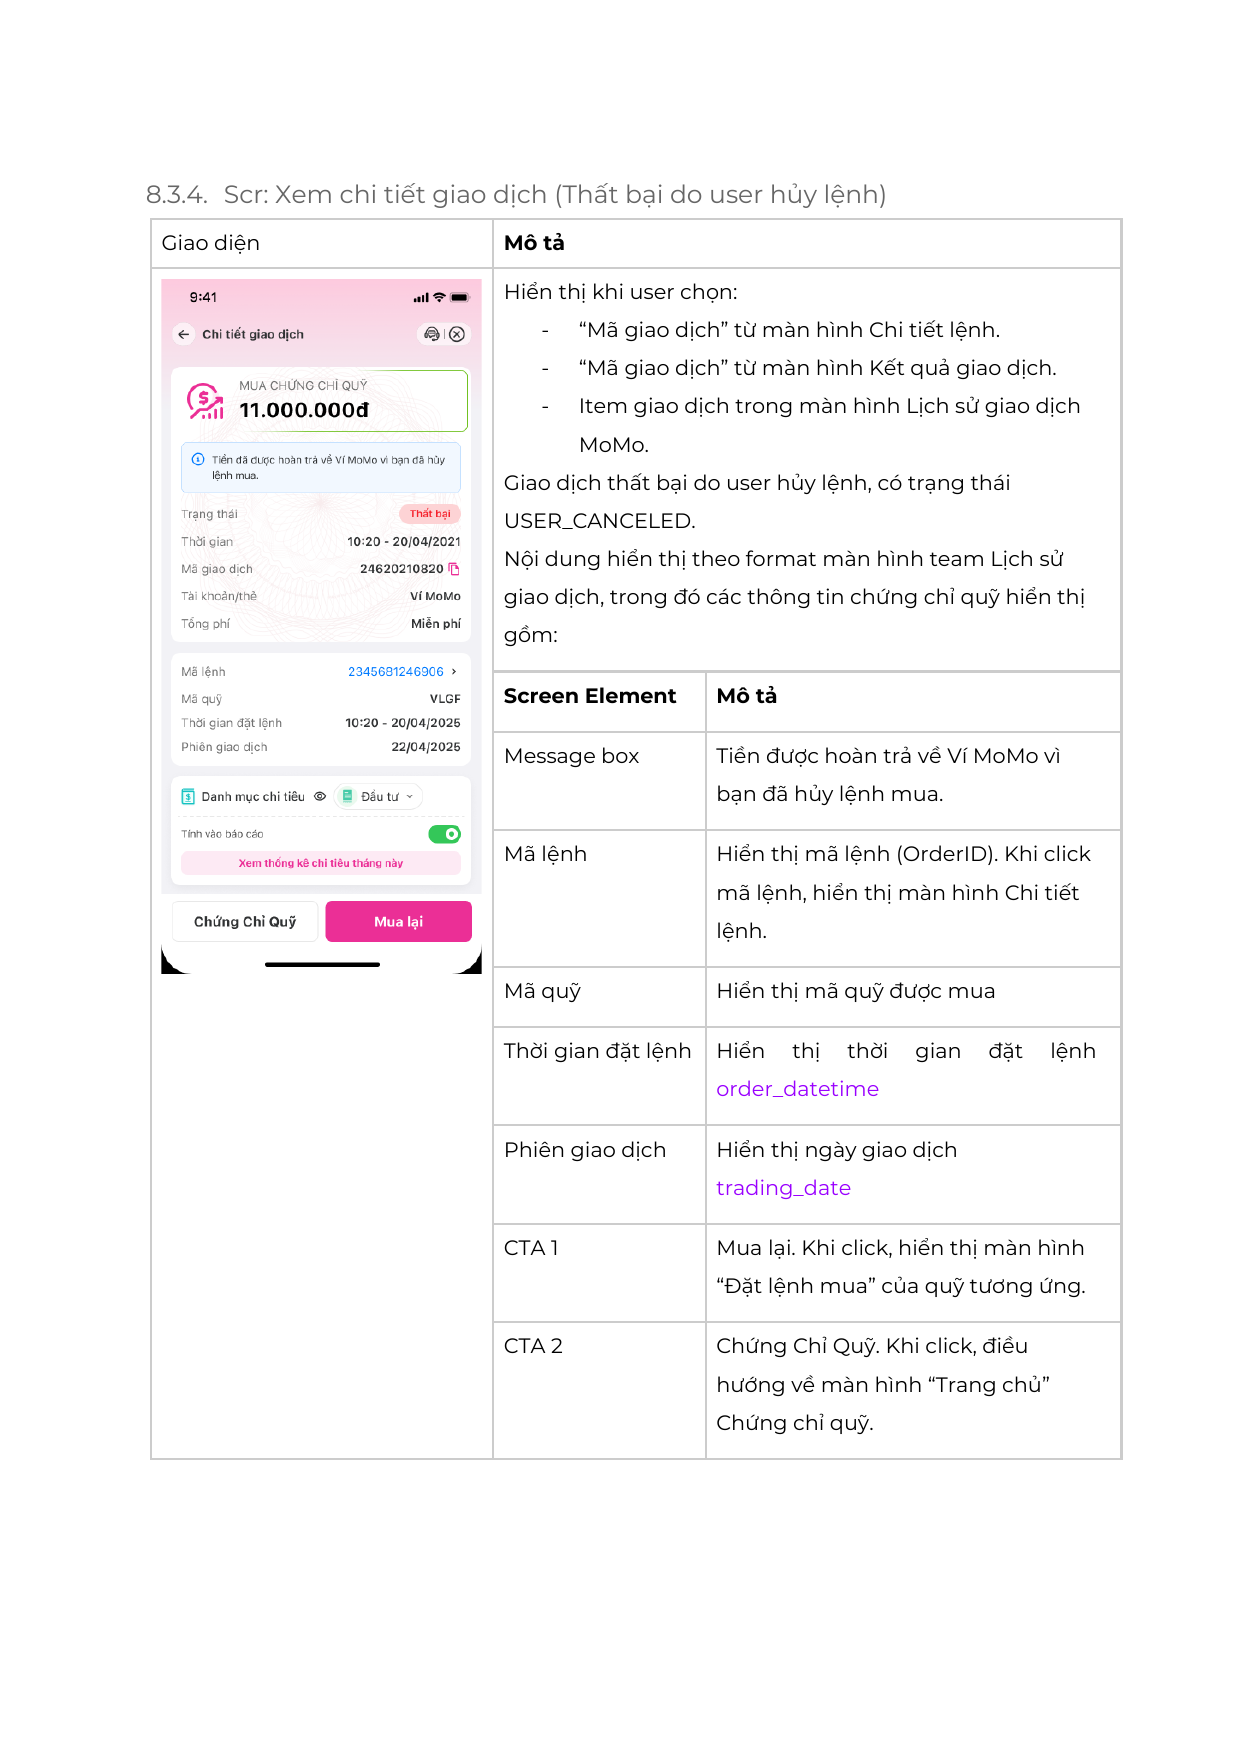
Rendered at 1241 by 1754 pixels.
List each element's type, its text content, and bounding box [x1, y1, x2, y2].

picture [161, 279, 482, 974]
subtitle Scr: Xem chi tiết giao dịch (Thất bại do user hủy lệnh) [208, 179, 1090, 210]
